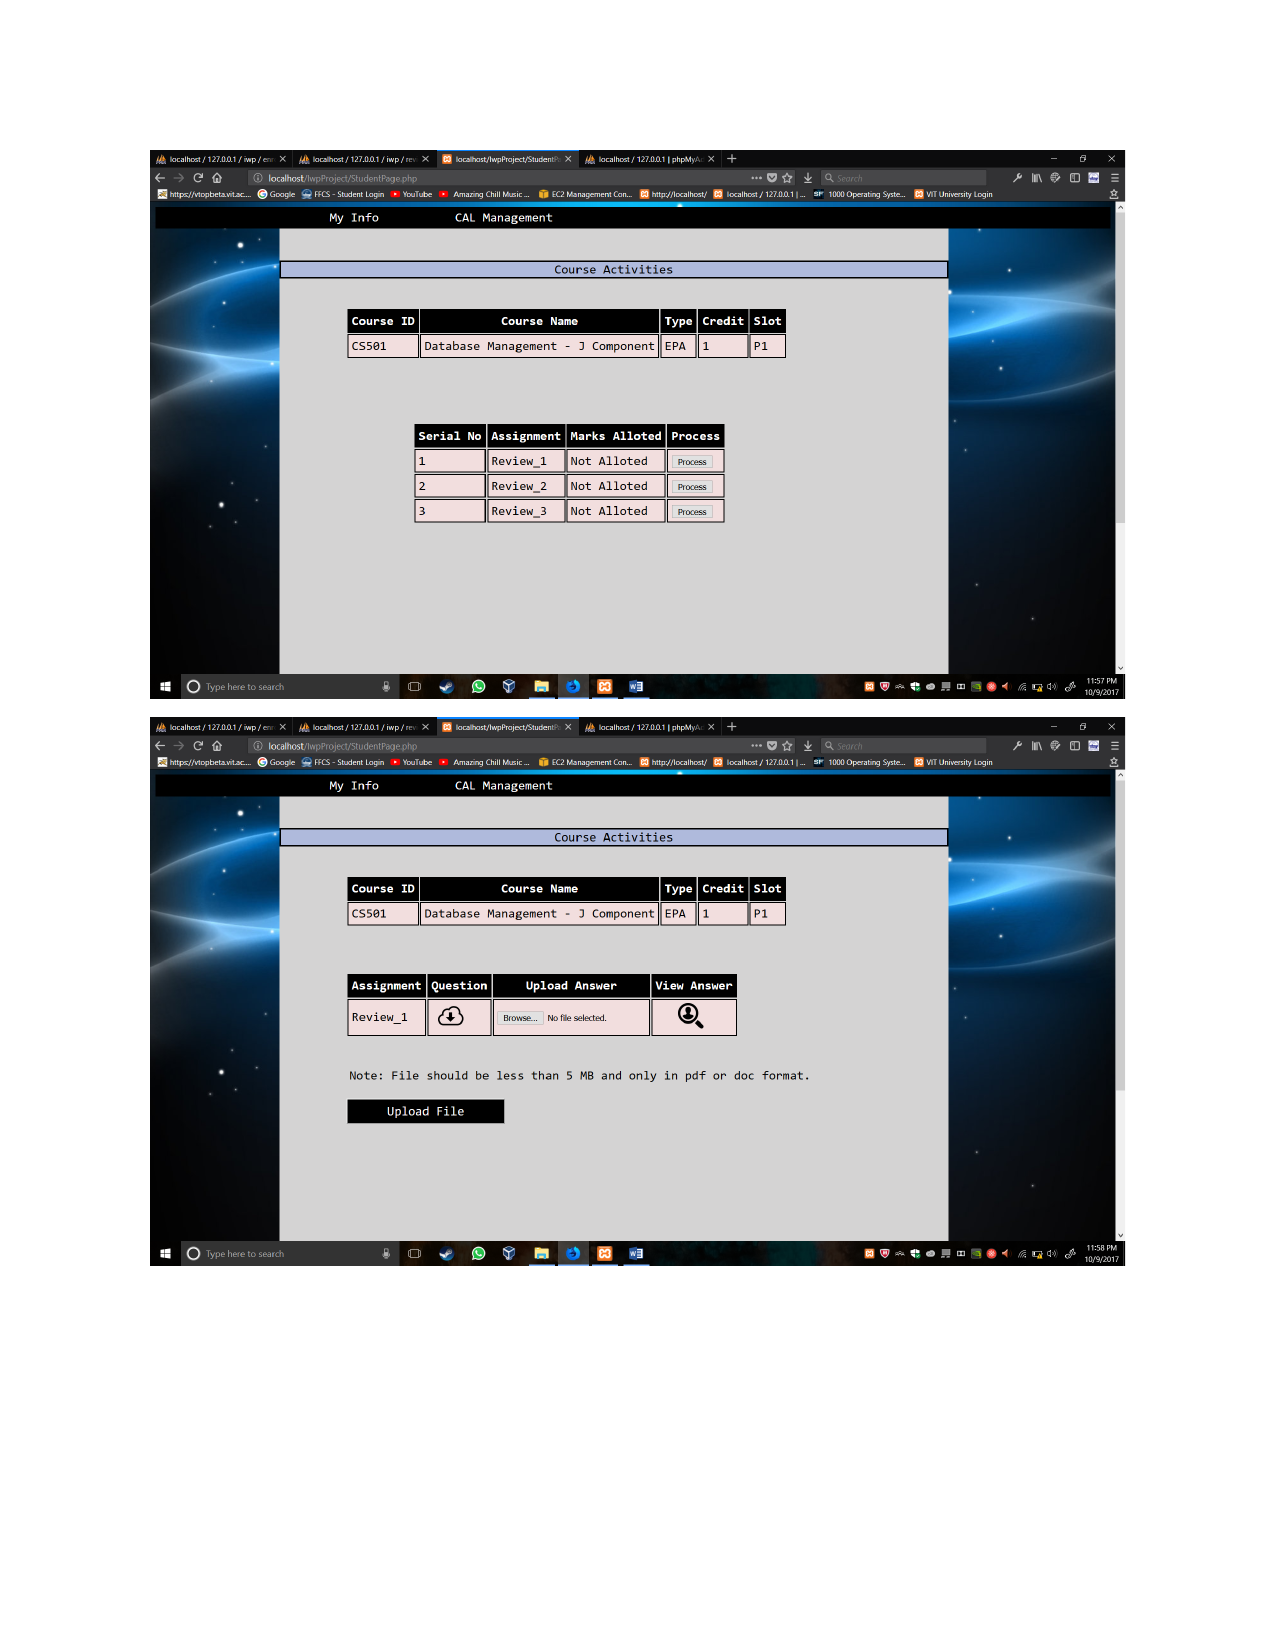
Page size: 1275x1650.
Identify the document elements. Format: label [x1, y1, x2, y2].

picture [150, 717, 1125, 1266]
picture [150, 150, 1125, 699]
